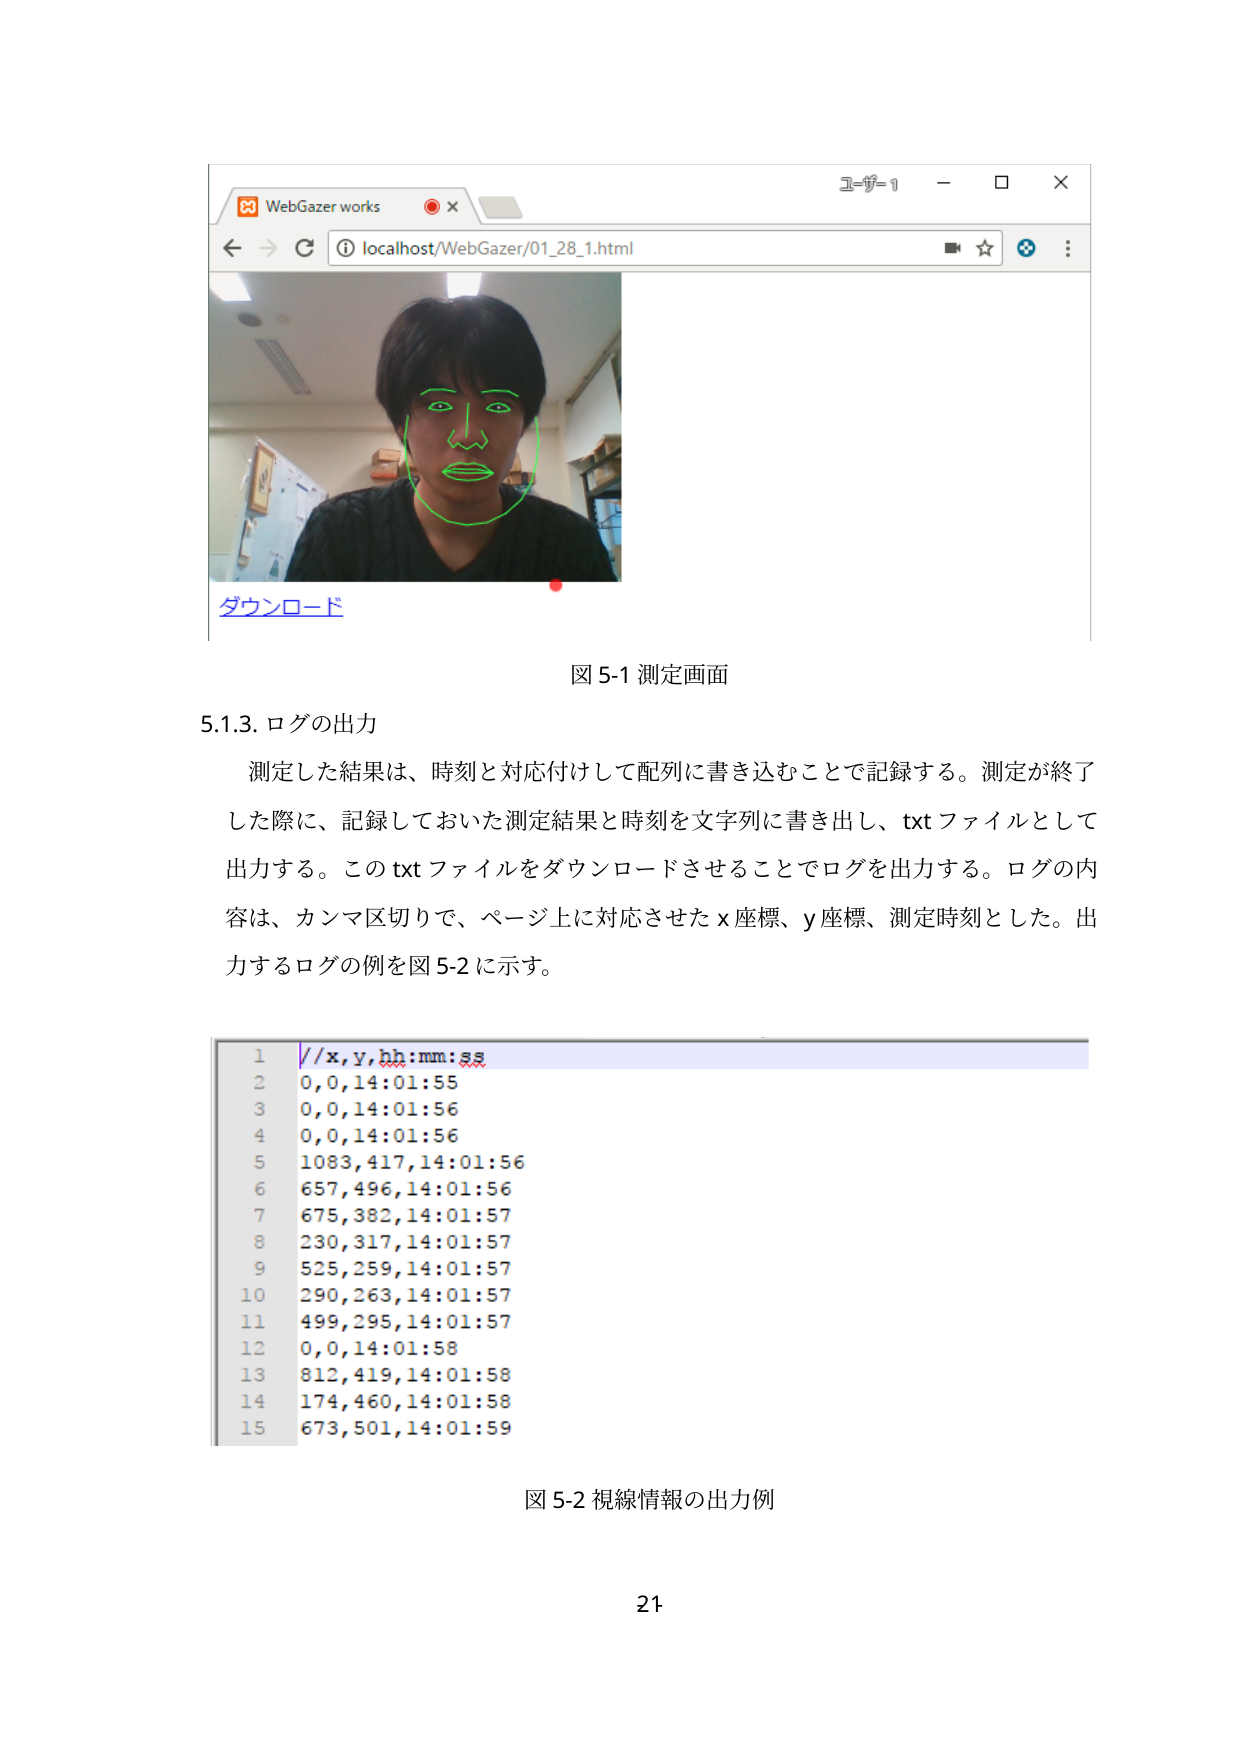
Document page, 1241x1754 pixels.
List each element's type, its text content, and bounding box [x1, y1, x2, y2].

picture [210, 1037, 1089, 1446]
text 図5-2 視線情報の出力例 [200, 1475, 1099, 1523]
text 図5-1 測定画面 [200, 649, 1099, 698]
subtitle ログの出力 [200, 698, 1099, 747]
text 測定した結果は、時刻と対応付けして配列に書き込むことで記録する。測定が終了した際に、記録しておいた測定結果と時刻を文字列に書き出し、txtファイルとして出力する。このtxtファイルをダウンロードさせることでログを出力する。ログの内容は、カンマ区切りで、ページ上に対応させたx座標、y座標、測定時刻とした。出力するログの例を図5-2に示す。 [225, 747, 1099, 989]
picture [208, 164, 1092, 641]
